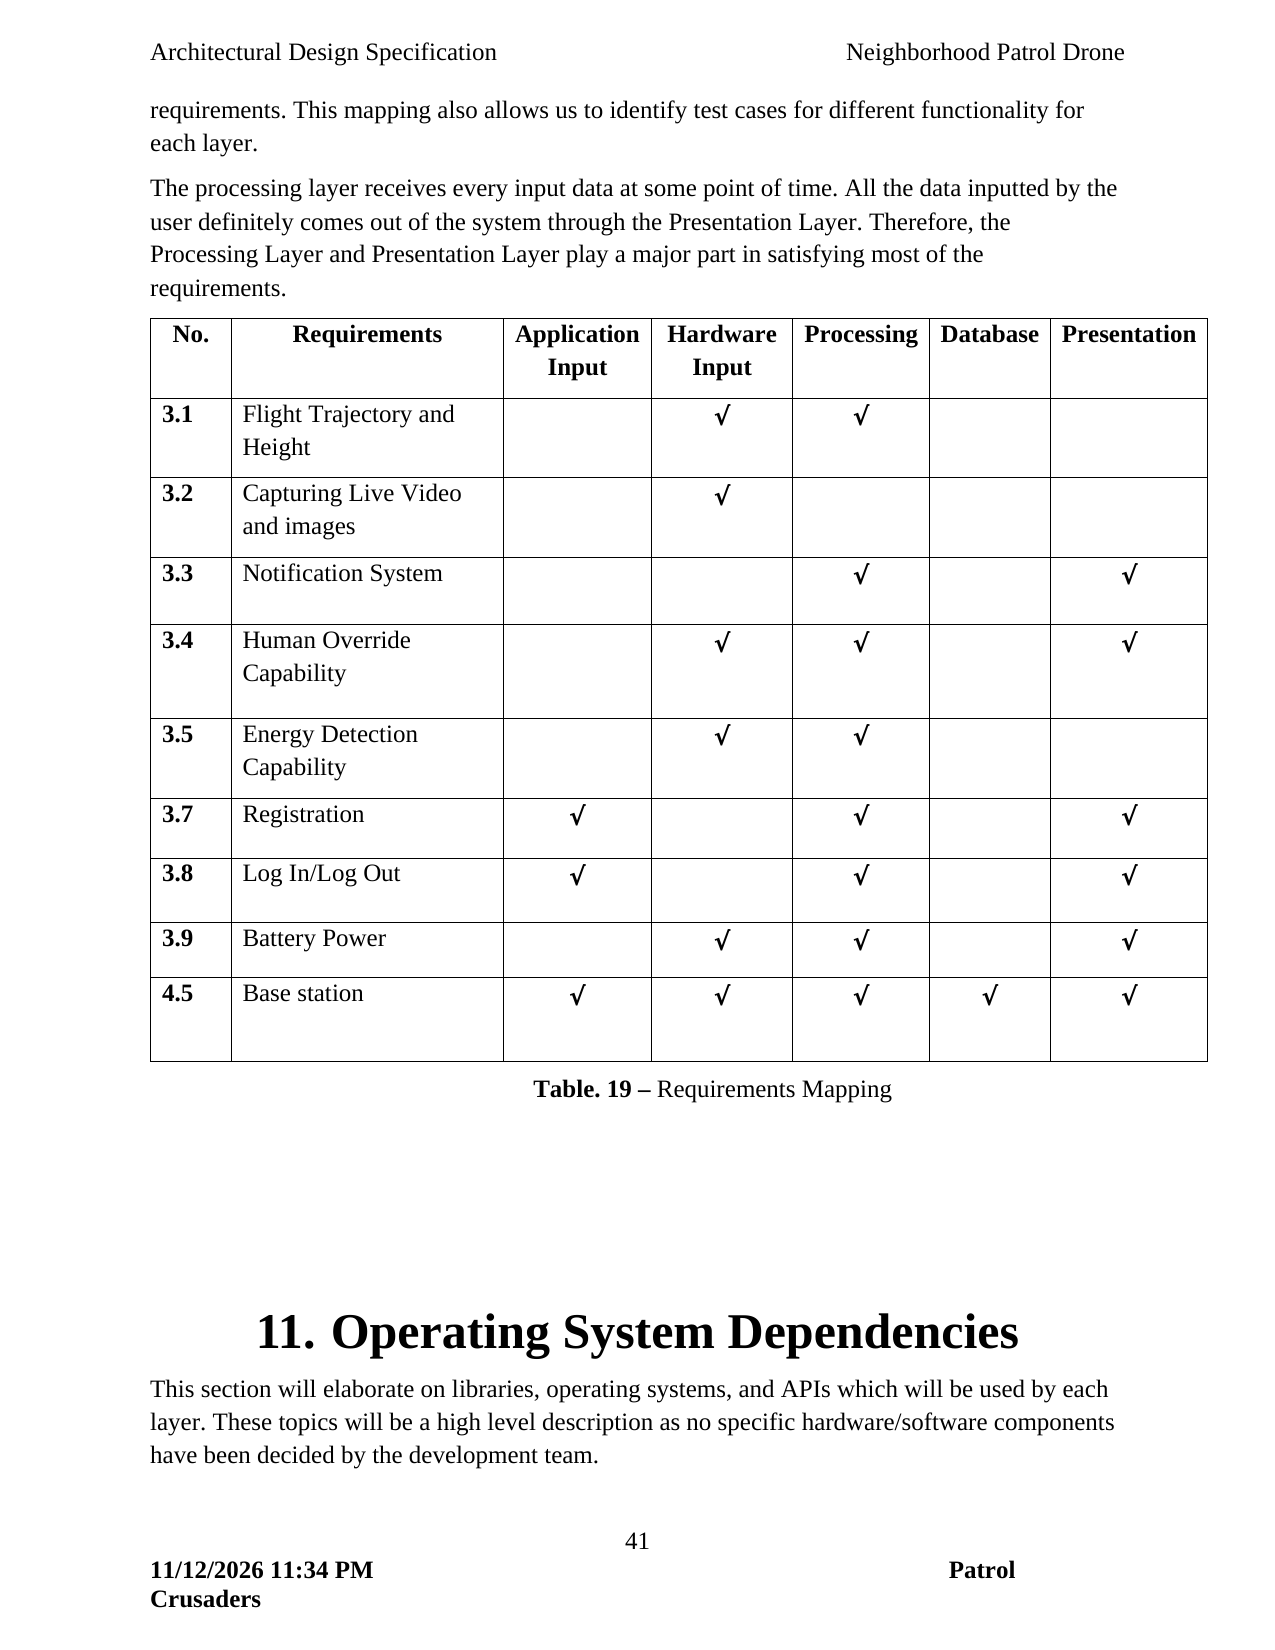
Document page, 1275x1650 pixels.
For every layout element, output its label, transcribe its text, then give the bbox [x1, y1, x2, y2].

subtitle Operating System Dependencies [150, 1302, 1125, 1359]
table_cell [793, 478, 929, 557]
table_cell √ [793, 719, 929, 798]
table_cell 3.3 [151, 558, 231, 624]
table_cell √ [652, 478, 792, 557]
table_cell √ [504, 799, 651, 857]
table_cell 3.4 [151, 625, 231, 718]
table_cell [930, 625, 1050, 718]
table_cell √ [1051, 625, 1207, 718]
table_cell [504, 625, 651, 718]
table_header Requirements [232, 319, 503, 398]
text The processing layer receives every input data at some point of time. All the data inputted by the user definitely comes out of the system through the Presentation Layer. Therefore, the Processing Layer and Presentation Layer play a major part in satisfying most of the requirements. [150, 173, 1125, 301]
text Table. 19 – Requirements Mapping [300, 1074, 1125, 1103]
table_cell 3.7 [151, 799, 231, 857]
table_cell Battery Power [232, 923, 503, 977]
table_cell Human Override Capability [232, 625, 503, 718]
table_cell √ [793, 923, 929, 977]
table_cell √ [793, 978, 929, 1061]
table_cell √ [1051, 799, 1207, 857]
table_cell Base station [232, 978, 503, 1061]
table_cell [1051, 719, 1207, 798]
table_cell [652, 799, 792, 857]
table_cell 3.5 [151, 719, 231, 798]
table_cell √ [793, 625, 929, 718]
table_cell √ [504, 859, 651, 922]
table_cell √ [652, 625, 792, 718]
text This section will elaborate on libraries, operating systems, and APIs which will be used by each layer. These topics will be a high level description as no specific hardware/software components have been decided by the development team. [150, 1374, 1125, 1469]
table_cell [504, 558, 651, 624]
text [150, 95, 1125, 157]
table_cell [1051, 478, 1207, 557]
table_cell √ [793, 558, 929, 624]
table_cell [504, 478, 651, 557]
table_cell Log In/Log Out [232, 859, 503, 922]
table_cell [1051, 399, 1207, 477]
table_cell √ [652, 399, 792, 477]
table_cell [930, 478, 1050, 557]
table_cell Registration [232, 799, 503, 857]
table_cell √ [793, 799, 929, 857]
table_cell √ [1051, 978, 1207, 1061]
table_cell [652, 859, 792, 922]
table_cell [504, 399, 651, 477]
table_cell Notification System [232, 558, 503, 624]
table_cell √ [793, 859, 929, 922]
table_cell √ [652, 978, 792, 1061]
table_header Hardware Input [652, 319, 792, 398]
table_cell √ [652, 923, 792, 977]
table_cell [930, 923, 1050, 977]
table_cell 3.2 [151, 478, 231, 557]
table_cell [652, 558, 792, 624]
table_cell [930, 719, 1050, 798]
table_cell [930, 558, 1050, 624]
table_cell Capturing Live Video and images [232, 478, 503, 557]
table_header Database [930, 319, 1050, 398]
table_cell √ [1051, 923, 1207, 977]
table_cell 3.8 [151, 859, 231, 922]
table_cell [930, 799, 1050, 857]
table_header Presentation [1051, 319, 1207, 398]
table_cell √ [504, 978, 651, 1061]
table_cell Energy Detection Capability [232, 719, 503, 798]
table_cell [930, 399, 1050, 477]
table_cell √ [793, 399, 929, 477]
table_cell 3.9 [151, 923, 231, 977]
table_header Application Input [504, 319, 651, 398]
table_cell 4.5 [151, 978, 231, 1061]
table_cell [504, 923, 651, 977]
table_cell √ [652, 719, 792, 798]
table_cell 3.1 [151, 399, 231, 477]
table_header No. [151, 319, 231, 398]
table_header Processing [793, 319, 929, 398]
table_cell √ [1051, 558, 1207, 624]
table_cell √ [1051, 859, 1207, 922]
table_cell Flight Trajectory and Height [232, 399, 503, 477]
table_cell [504, 719, 651, 798]
table_cell √ [930, 978, 1050, 1061]
table_cell [930, 859, 1050, 922]
